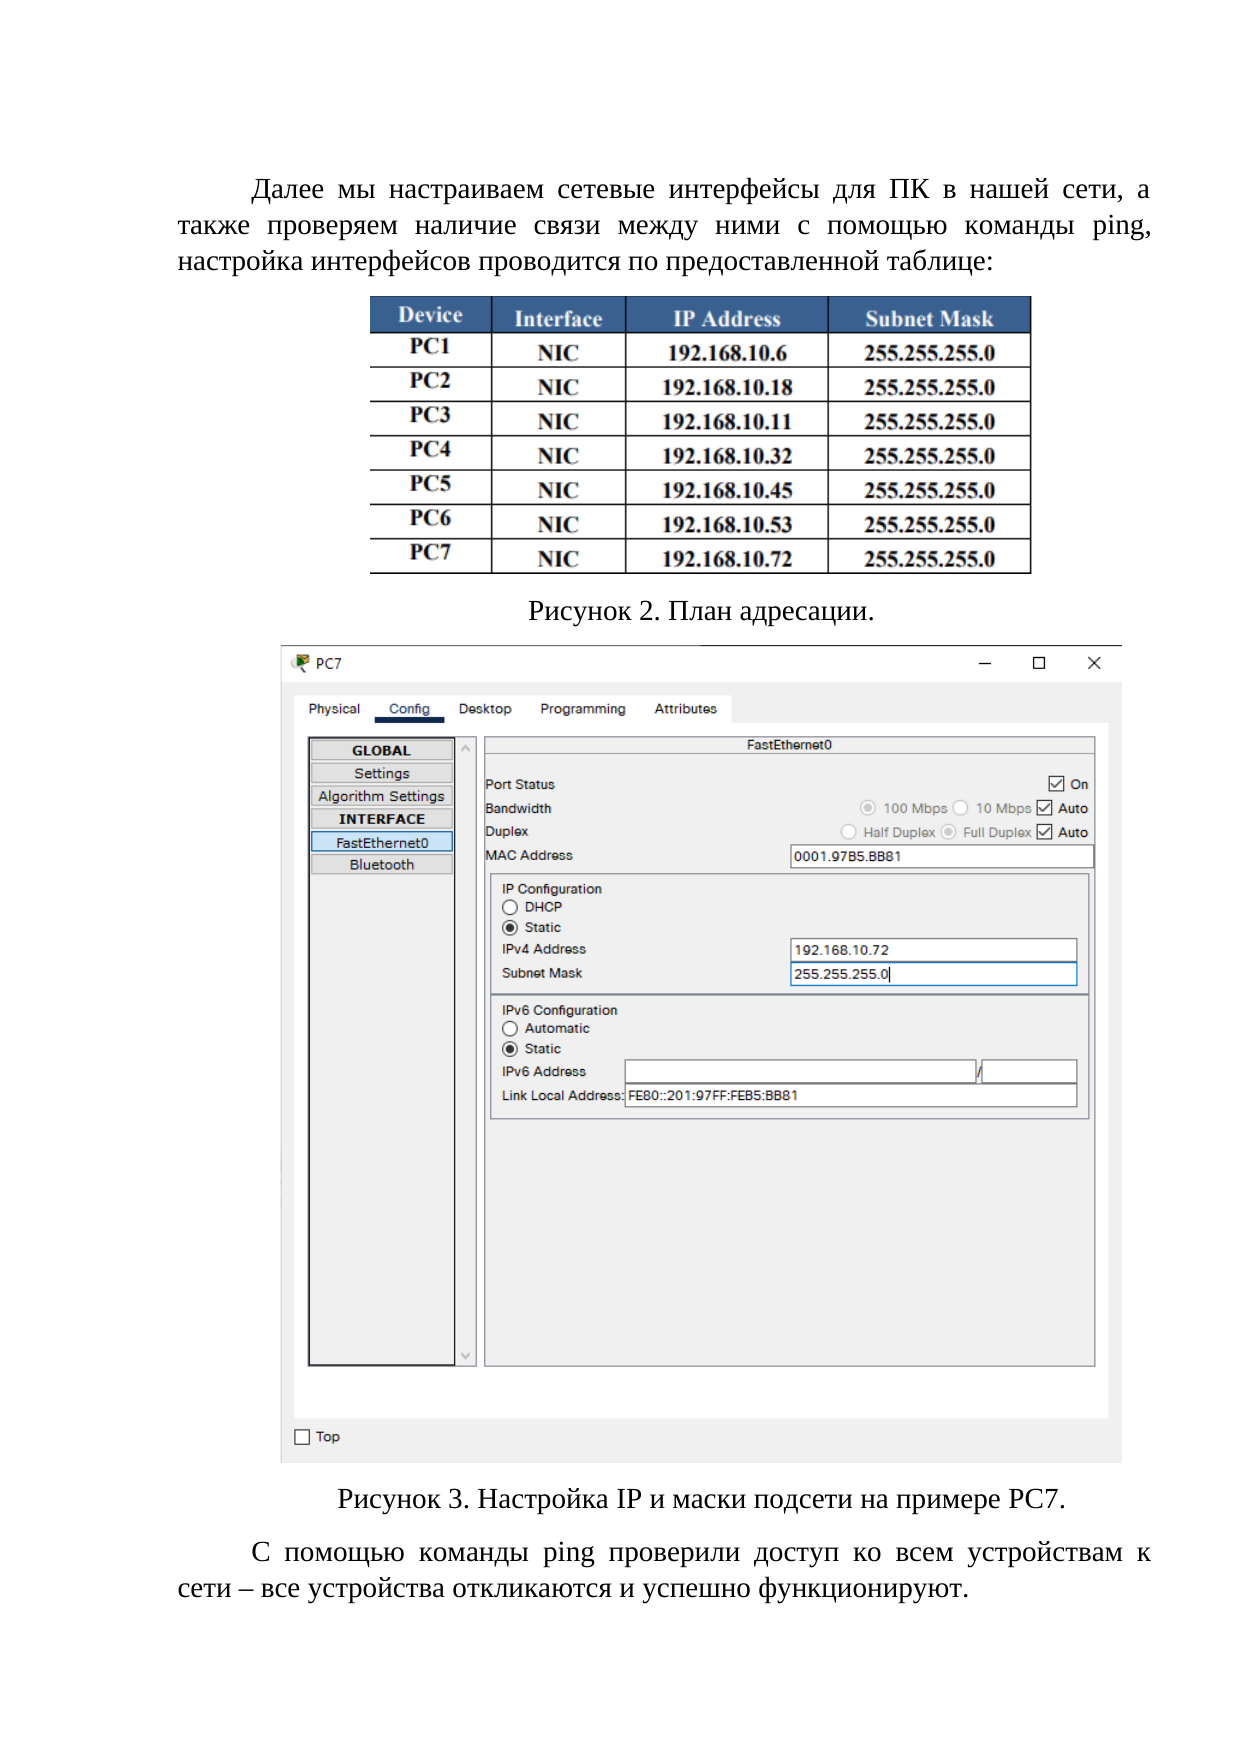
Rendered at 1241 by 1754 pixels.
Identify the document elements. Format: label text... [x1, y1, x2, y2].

picture [370, 296, 1033, 574]
text Рисунок 2. План адресации. [177, 593, 1152, 626]
text Далее мы настраиваем сетевые интерфейсы для ПК в нашей сети, а также проверяем наличие связи между ними с помощью команды ping, настройка интерфейсов проводится по предоставленной таблице: [177, 171, 1152, 277]
text С помощью команды ping проверили доступ ко всем устройствам к сети – все устройства откликаются и успешно функционируют. [177, 1534, 1152, 1604]
text Рисунок 3. Настройка IP и маски подсети на примере PC7. [177, 1482, 1152, 1515]
picture [280, 645, 1122, 1463]
